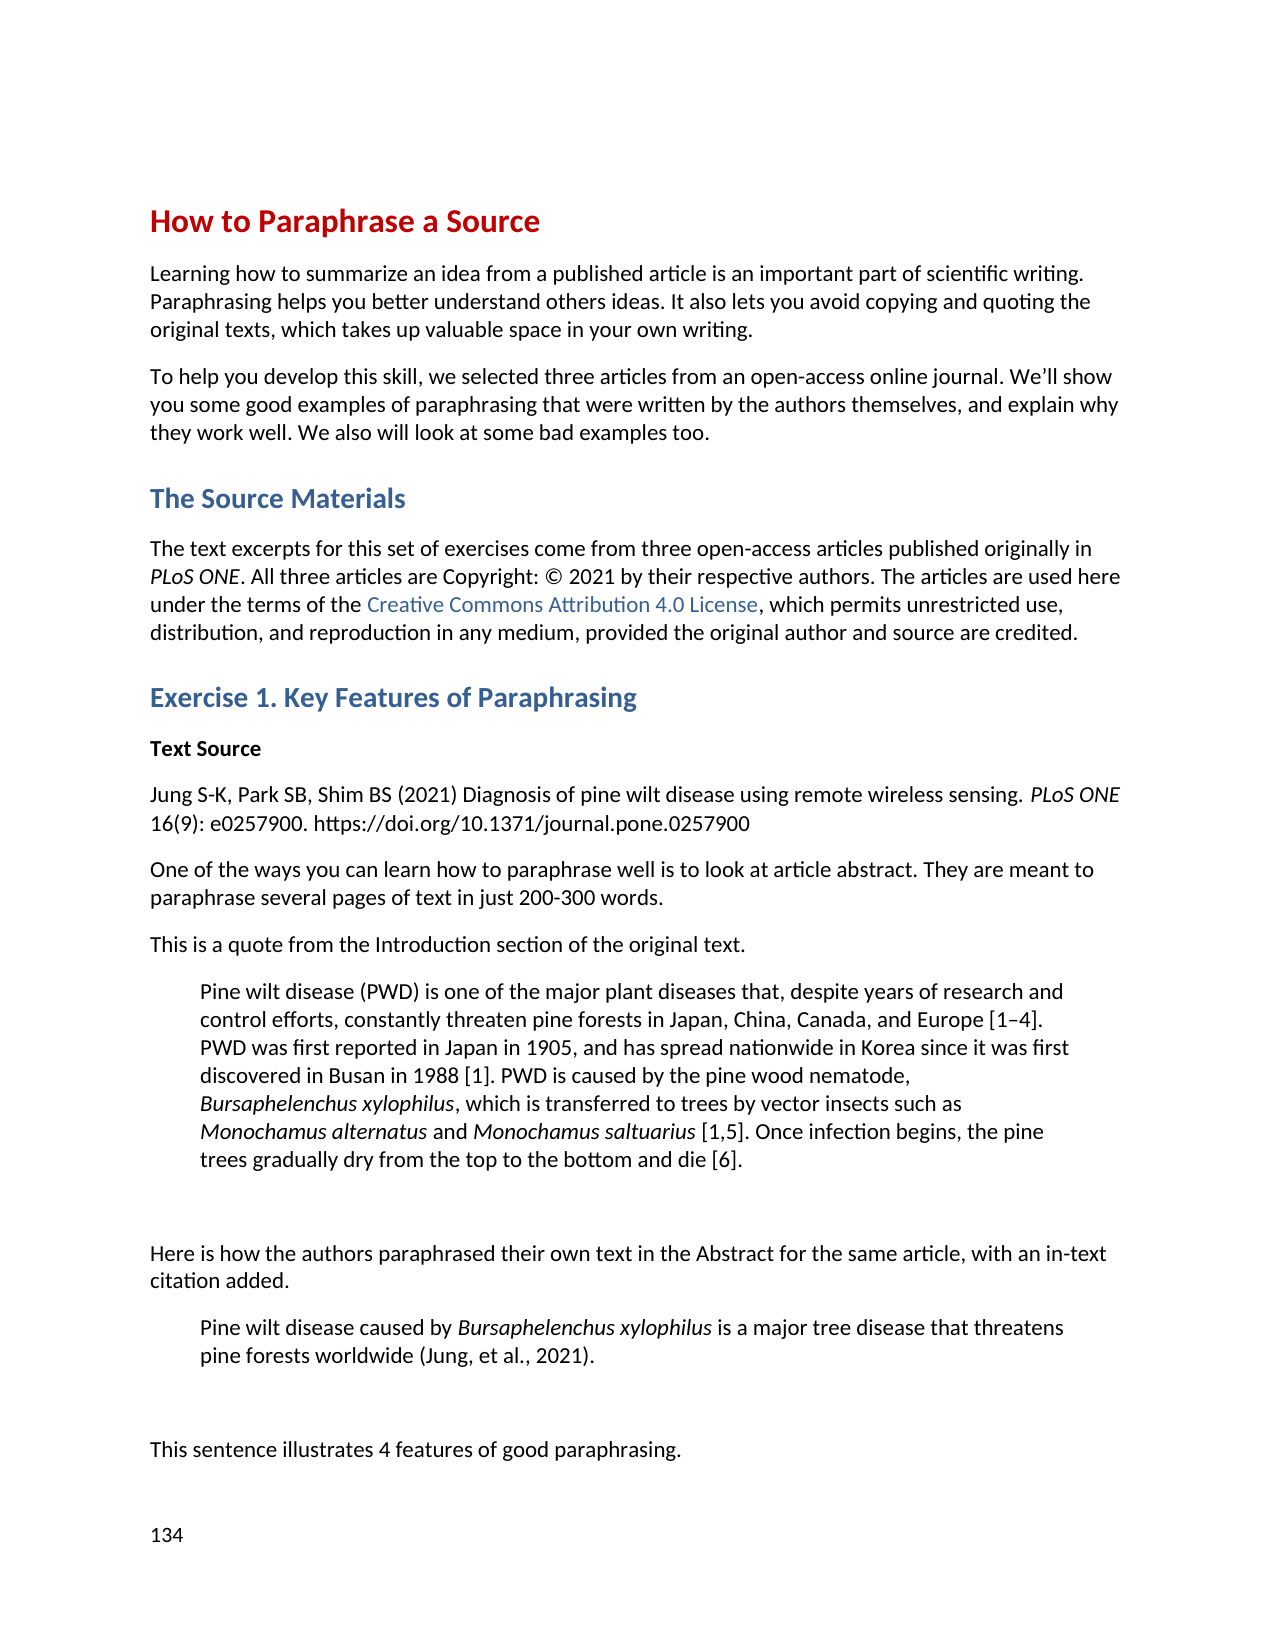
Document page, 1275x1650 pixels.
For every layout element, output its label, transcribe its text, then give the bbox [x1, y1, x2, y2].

text Pine wilt disease (PWD) is one of the major plant diseases that, despite years of research and control efforts, constantly threaten pine forests in Japan, China, Canada, and Europe [1–4]. PWD was first reported in Japan in 1905, and has spread nationwide in Korea since it was first discovered in Busan in 1988 [1]. PWD is caused by the pine wood nematode, Bursaphelenchus xylophilus, which is transferred to trees by vector insects such as Monochamus alternatus and Monochamus saltuarius [1,5]. Once infection begins, the pine trees gradually dry from the top to the bottom and die [6]. [200, 977, 1075, 1173]
text The text excerpts for this set of exercises come from three open-access articles published originally in PLoS ONE. All three articles are Copyright: © 2021 by their respective authors. The articles are used here under the terms of the Creative Commons Attribution 4.0 License, which permits unrestricted use, distribution, and reproduction in any medium, provided the original author and source are credited. [150, 534, 1125, 646]
text Here is how the authors paraphrased their own text in the Abstract for the same article, with an in-text citation added. [150, 1239, 1125, 1295]
text Jung S-K, Park SB, Shim BS (2021) Diagnosis of pine wilt disease using remote wireless sensing. PLoS ONE 16(9): e0257900. https://doi.org/10.1371/journal.pone.0257900 [150, 781, 1125, 837]
text Pine wilt disease caused by Bursaphelenchus xylophilus is a major tree disease that threatens pine forests worldwide (Jung, et al., 2021). [200, 1313, 1075, 1369]
text Text Source [150, 734, 1125, 762]
text This is a quote from the Introduction section of the original text. [150, 930, 1125, 958]
text This sentence illustrates 4 features of good paraphrasing. [150, 1435, 1125, 1463]
text Learning how to summarize an idea from a published article is an important part of scientific writing. Paraphrasing helps you better understand others ideas. It also lets you avoid copying and quoting the original texts, which takes up valuable space in your own writing. [150, 259, 1125, 343]
subtitle How to Paraphrase a Source [150, 200, 1125, 241]
subtitle The Source Materials [150, 480, 1125, 515]
text One of the ways you can learn how to paraphrase well is to look at article abstract. They are meant to paraphrase several pages of text in just 200-300 words. [150, 855, 1125, 911]
subtitle Exercise 1. Key Features of Paraphrasing [150, 679, 1125, 715]
text To help you develop this skill, we selected three articles from an open-access online journal. We’ll show you some good examples of paraphrasing that were written by the authors themselves, and explain why they work well. We also will look at some bad examples too. [150, 362, 1125, 446]
